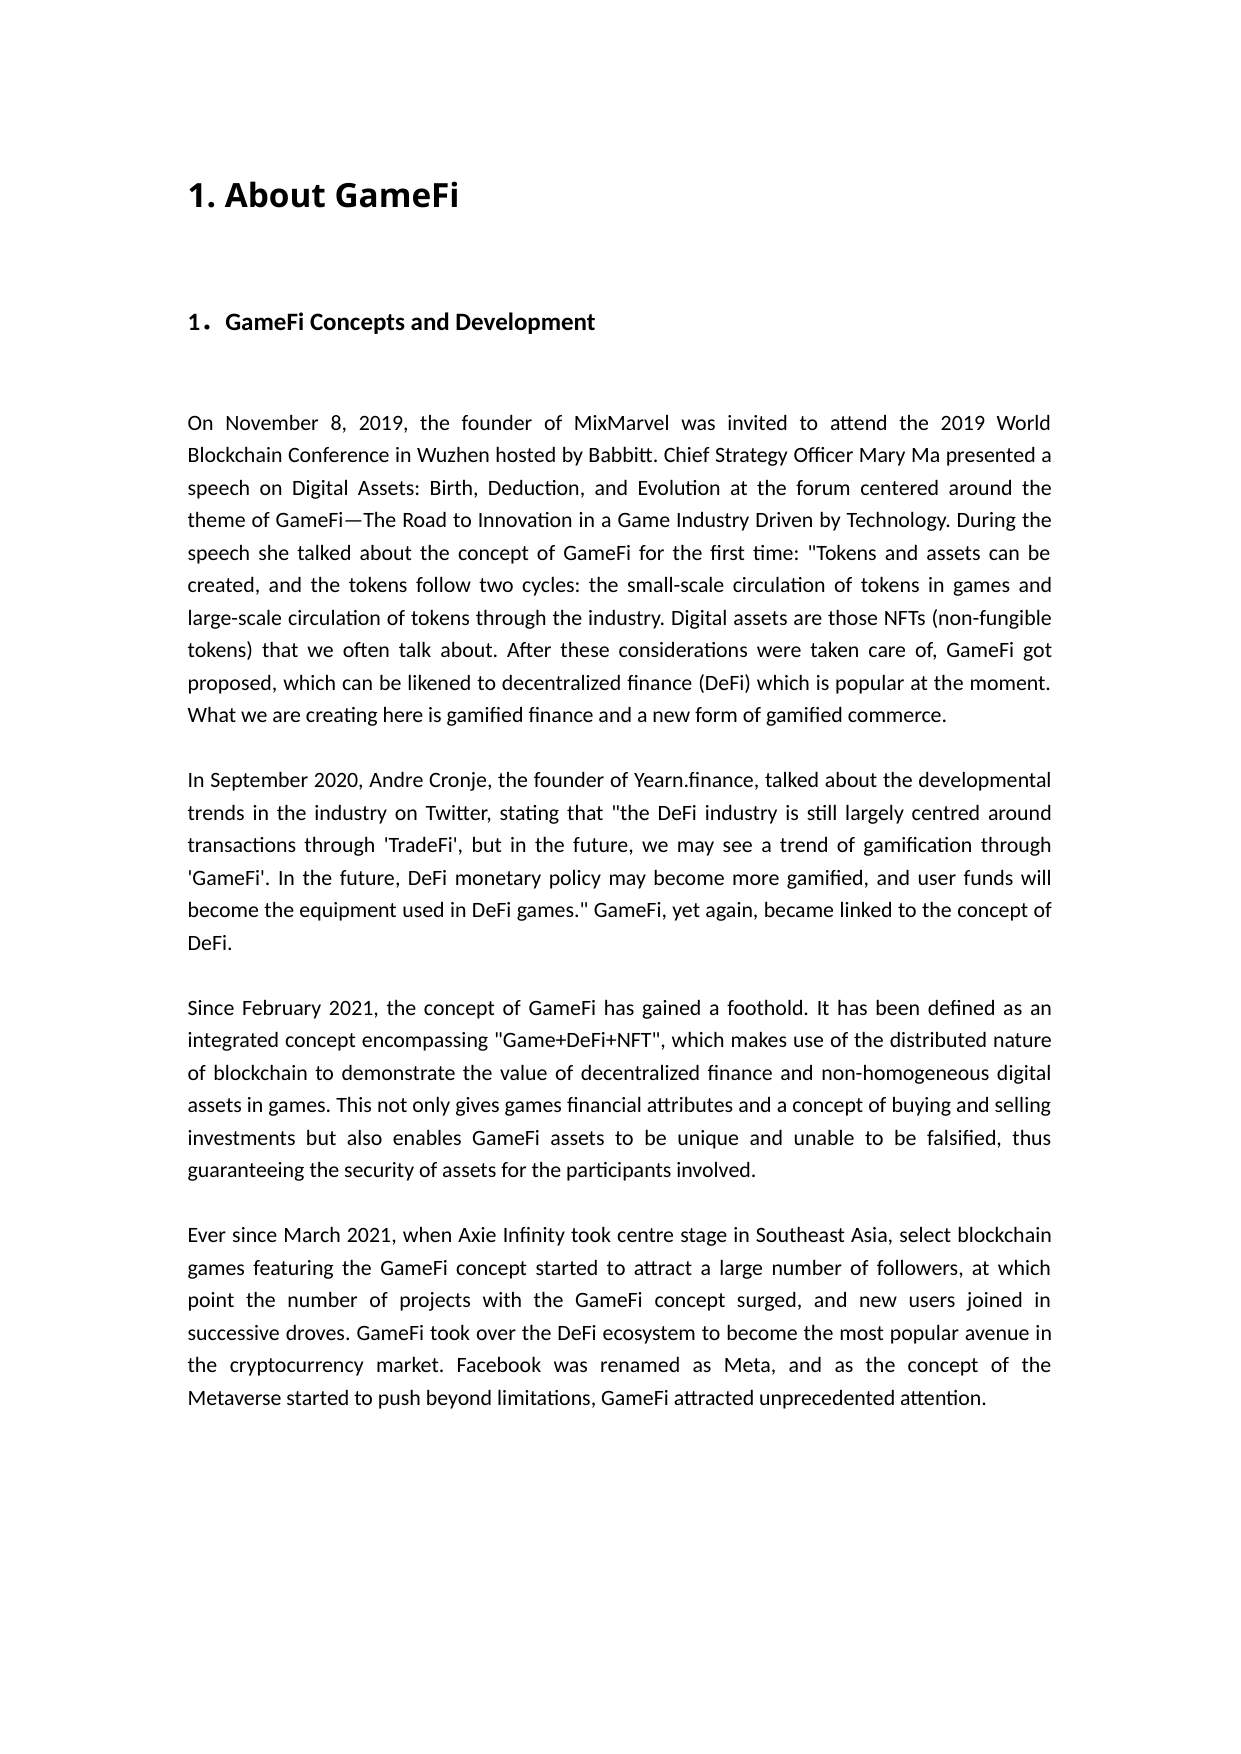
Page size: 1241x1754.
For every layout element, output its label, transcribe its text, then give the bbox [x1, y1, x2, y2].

text On November 8, 2019, the founder of MixMarvel was invited to attend the 2019 World Blockchain Conference in Wuzhen hosted by Babbitt. Chief Strategy Officer Mary Ma presented a speech on Digital Assets: Birth, Deduction, and Evolution at the forum centered around the theme of GameFi—The Road to Innovation in a Game Industry Driven by Technology. During the speech she talked about the concept of GameFi for the first time: "Tokens and assets can be created, and the tokens follow two cycles: the small-scale circulation of tokens in games and large-scale circulation of tokens through the industry. Digital assets are those NFTs (non-fungible tokens) that we often talk about. After these considerations were taken care of, GameFi got proposed, which can be likened to decentralized finance (DeFi) which is popular at the moment. What we are creating here is gamified finance and a new form of gamified commerce. [187, 406, 1053, 731]
text Ever since March 2021, when Axie Infinity took centre stage in Southeast Asia, select blockchain games featuring the GameFi concept started to attract a large number of followers, at which point the number of projects with the GameFi concept surged, and new users joined in successive droves. GameFi took over the DeFi ecosystem to become the most popular avenue in the cryptocurrency market. Facebook was renamed as Meta, and as the concept of the Metaverse started to push beyond limitations, GameFi attracted unprecedented attention. [187, 1218, 1053, 1413]
subtitle 1. About GameFi [187, 162, 1053, 227]
text In September 2020, Andre Cronje, the founder of Yearn.finance, talked about the developmental trends in the industry on Twitter, stating that "the DeFi industry is still largely centred around transactions through 'TradeFi', but in the future, we may see a trend of gamification through 'GameFi'. In the future, DeFi monetary policy may become more gamified, and user funds will become the equipment used in DeFi games." GameFi, yet again, became linked to the concept of DeFi. [187, 763, 1053, 958]
subtitle 1．GameFi Concepts and Development [187, 287, 1053, 352]
text Since February 2021, the concept of GameFi has gained a foothold. It has been defined as an integrated concept encompassing "Game+DeFi+NFT", which makes use of the distributed nature of blockchain to demonstrate the value of decentralized finance and non-homogeneous digital assets in games. This not only gives games financial attributes and a concept of buying and selling investments but also enables GameFi assets to be unique and unable to be falsified, thus guaranteeing the security of assets for the participants involved. [187, 991, 1053, 1186]
